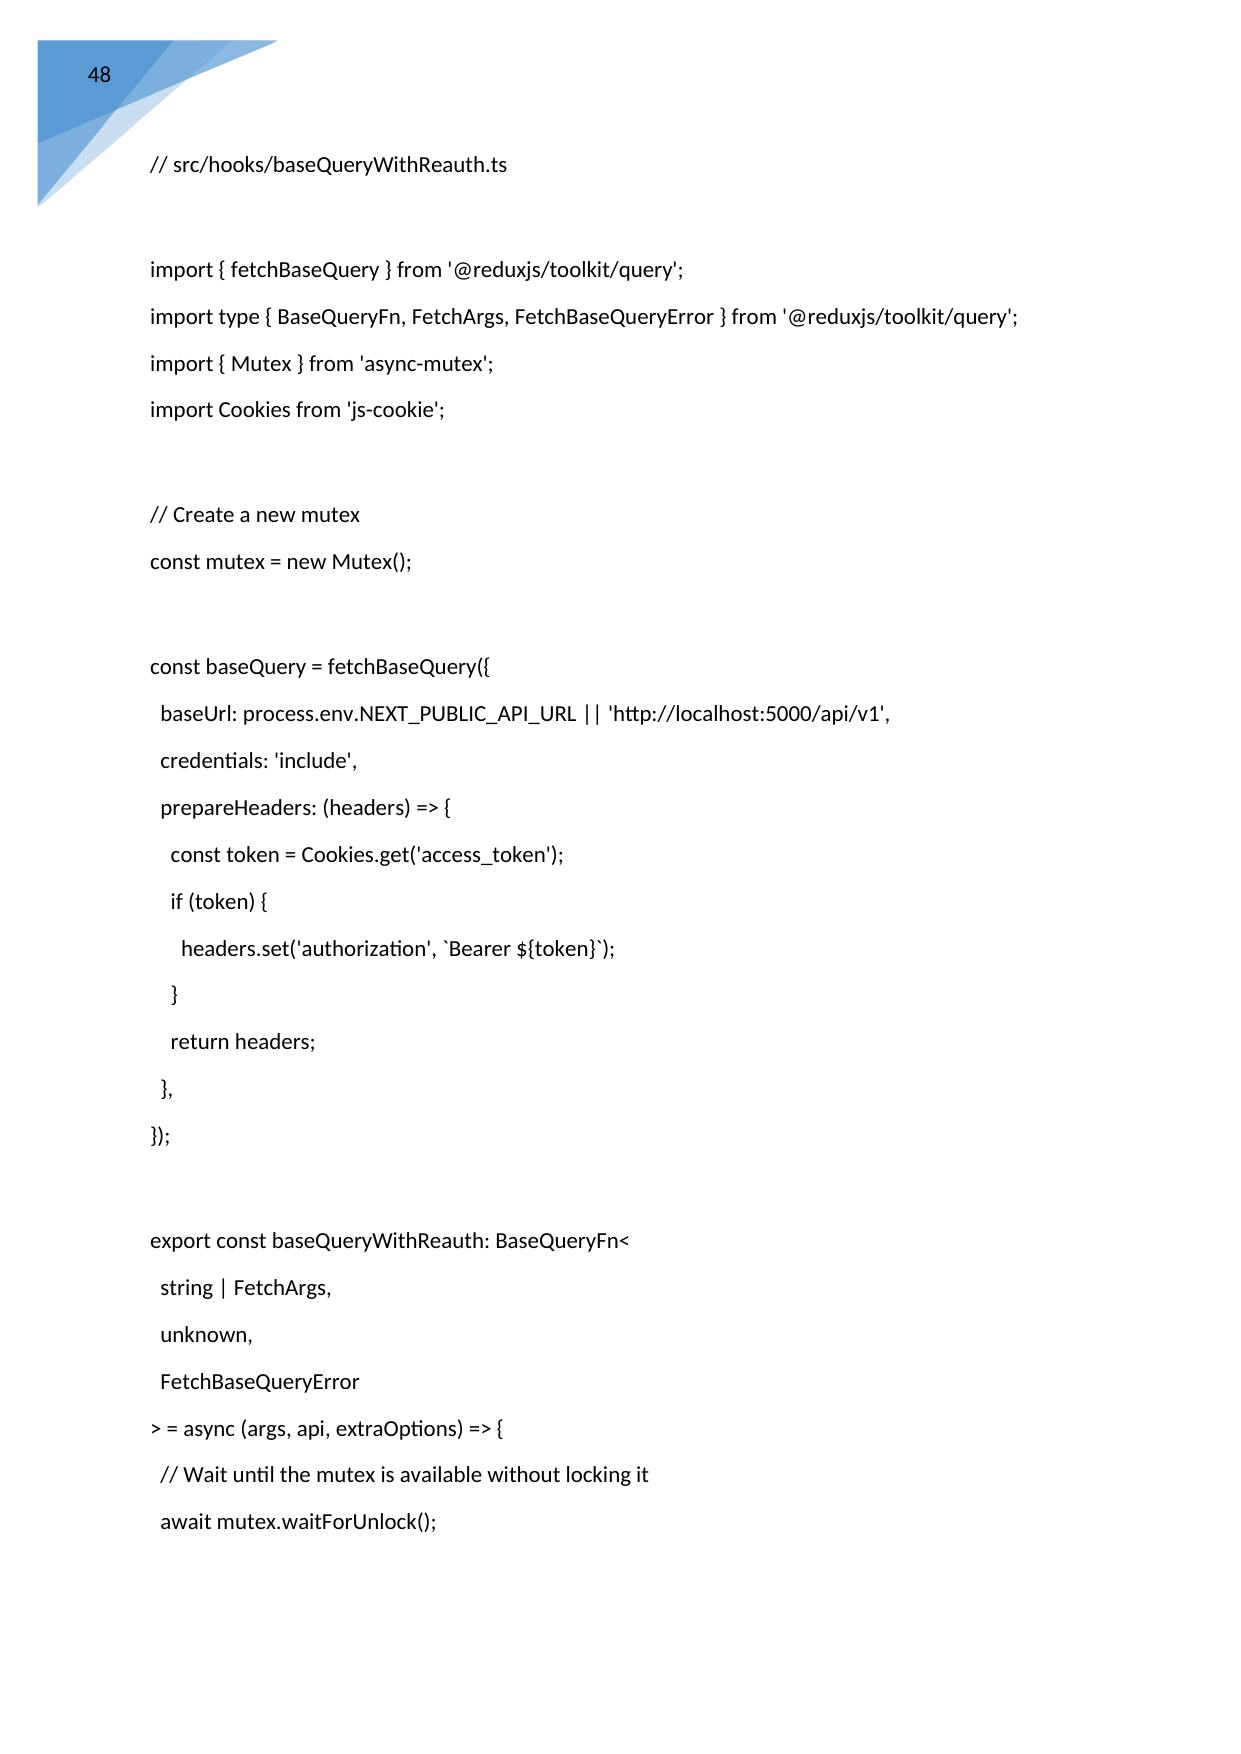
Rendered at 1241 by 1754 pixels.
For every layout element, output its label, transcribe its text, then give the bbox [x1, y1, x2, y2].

text import Cookies from 'js-cookie'; [150, 396, 1090, 424]
text import { Mutex } from 'async-mutex'; [150, 349, 1090, 377]
text const token = Cookies.get('access_token'); [150, 840, 1090, 868]
text > = async (args, api, extraOptions) => { [150, 1414, 1090, 1442]
text }, [150, 1074, 1090, 1102]
text if (token) { [150, 887, 1090, 915]
text credentials: 'include', [150, 746, 1090, 774]
text prepareHeaders: (headers) => { [150, 793, 1090, 821]
text const mutex = new Mutex(); [150, 547, 1090, 576]
text // Wait until the mutex is available without locking it [150, 1461, 1090, 1489]
picture [37, 40, 279, 209]
text string | FetchArgs, [150, 1273, 1090, 1301]
text import { fetchBaseQuery } from '@reduxjs/toolkit/query'; [150, 255, 1090, 283]
text // Create a new mutex [150, 501, 1090, 529]
text unknown, [150, 1320, 1090, 1348]
text FetchBaseQueryError [150, 1367, 1090, 1395]
text baseUrl: process.env.NEXT_PUBLIC_API_URL || 'http://localhost:5000/api/v1', [150, 699, 1090, 727]
text import type { BaseQueryFn, FetchArgs, FetchBaseQueryError } from '@reduxjs/toolkit/query'; [150, 302, 1090, 330]
text const baseQuery = fetchBaseQuery({ [150, 652, 1090, 681]
text return headers; [150, 1027, 1090, 1056]
text } [150, 981, 1090, 1009]
text }); [150, 1121, 1090, 1149]
text headers.set('authorization', `Bearer ${token}`); [150, 934, 1090, 962]
text await mutex.waitForUnlock(); [150, 1507, 1090, 1536]
text export const baseQueryWithReauth: BaseQueryFn< [150, 1226, 1090, 1254]
text // src/hooks/baseQueryWithReauth.ts [150, 150, 1090, 178]
